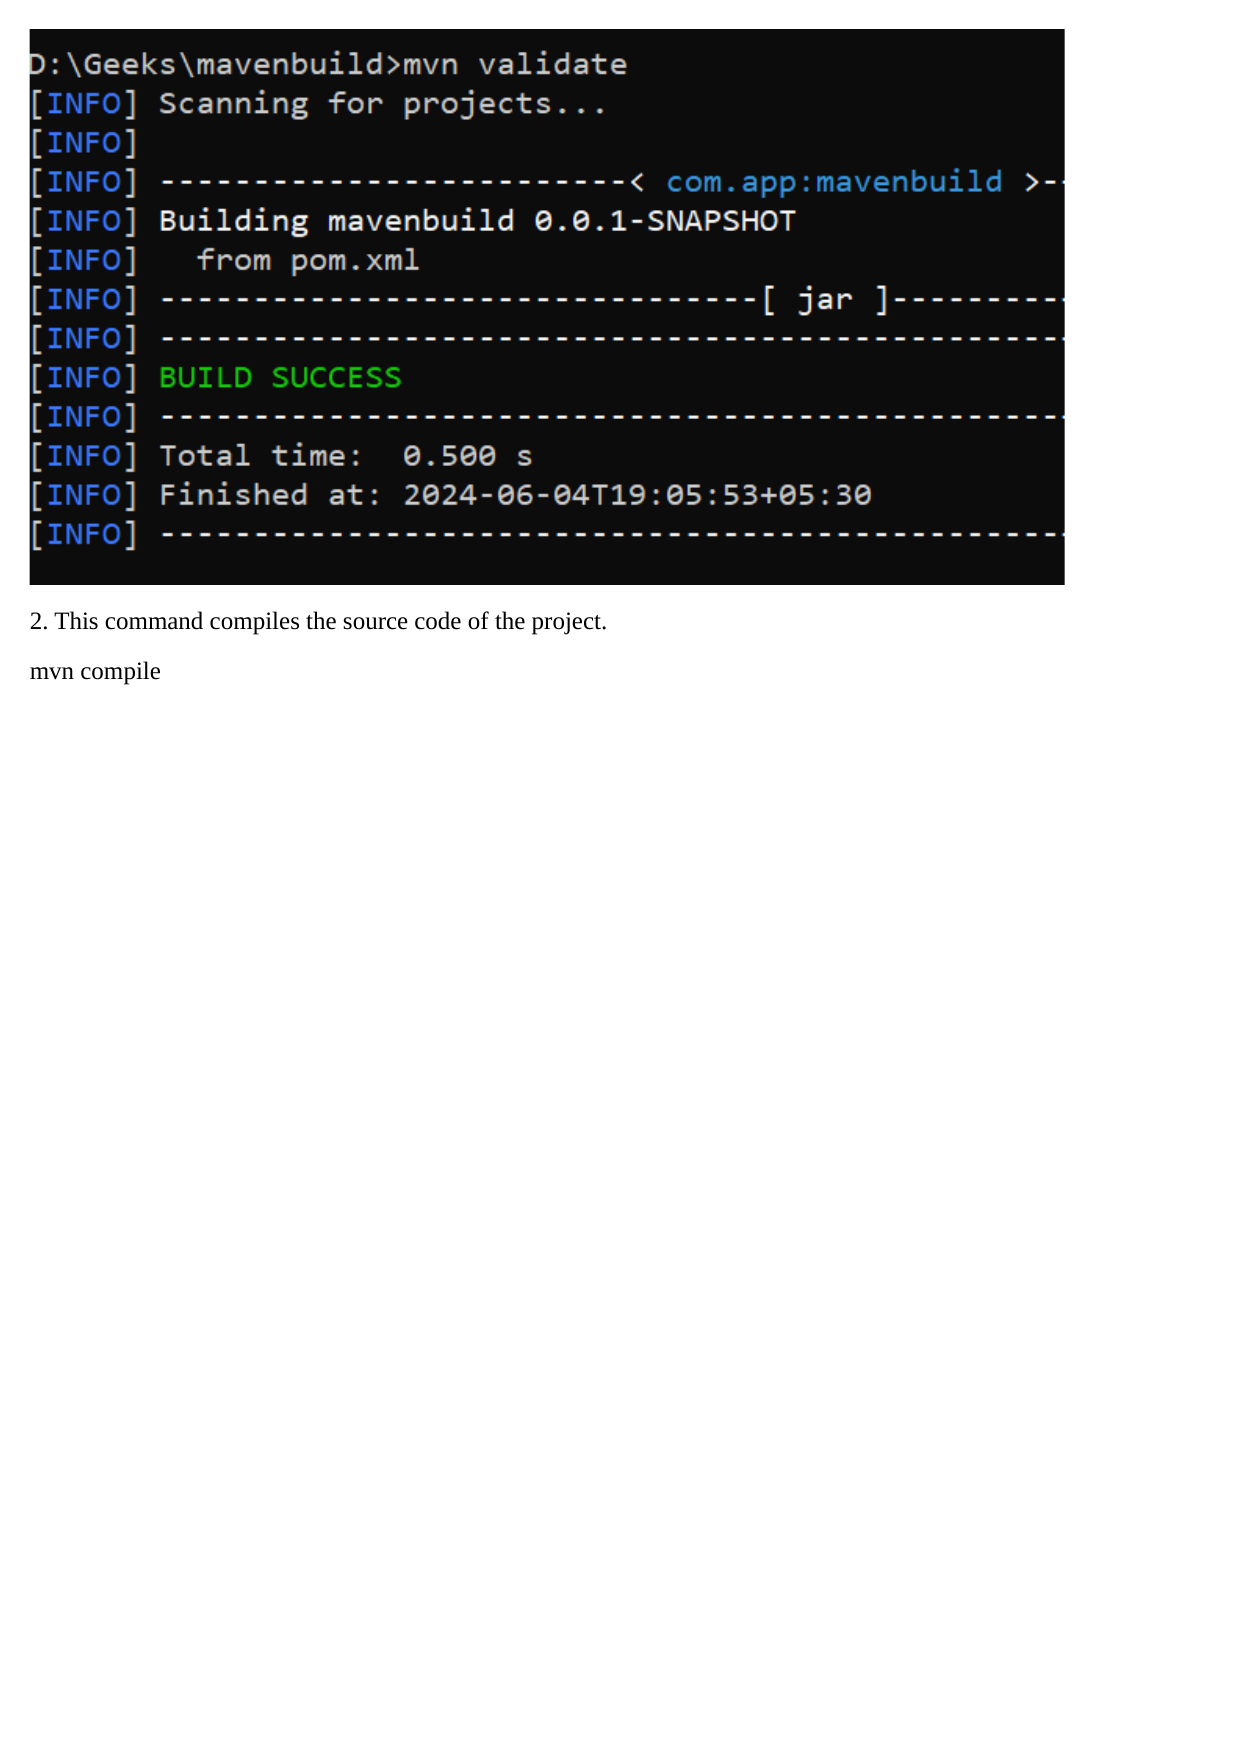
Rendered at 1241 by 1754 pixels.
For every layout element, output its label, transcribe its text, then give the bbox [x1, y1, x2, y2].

picture [29, 29, 1065, 585]
text mvn compile [29, 656, 1211, 685]
text 2. This command compiles the source code of the project. [29, 606, 1211, 635]
